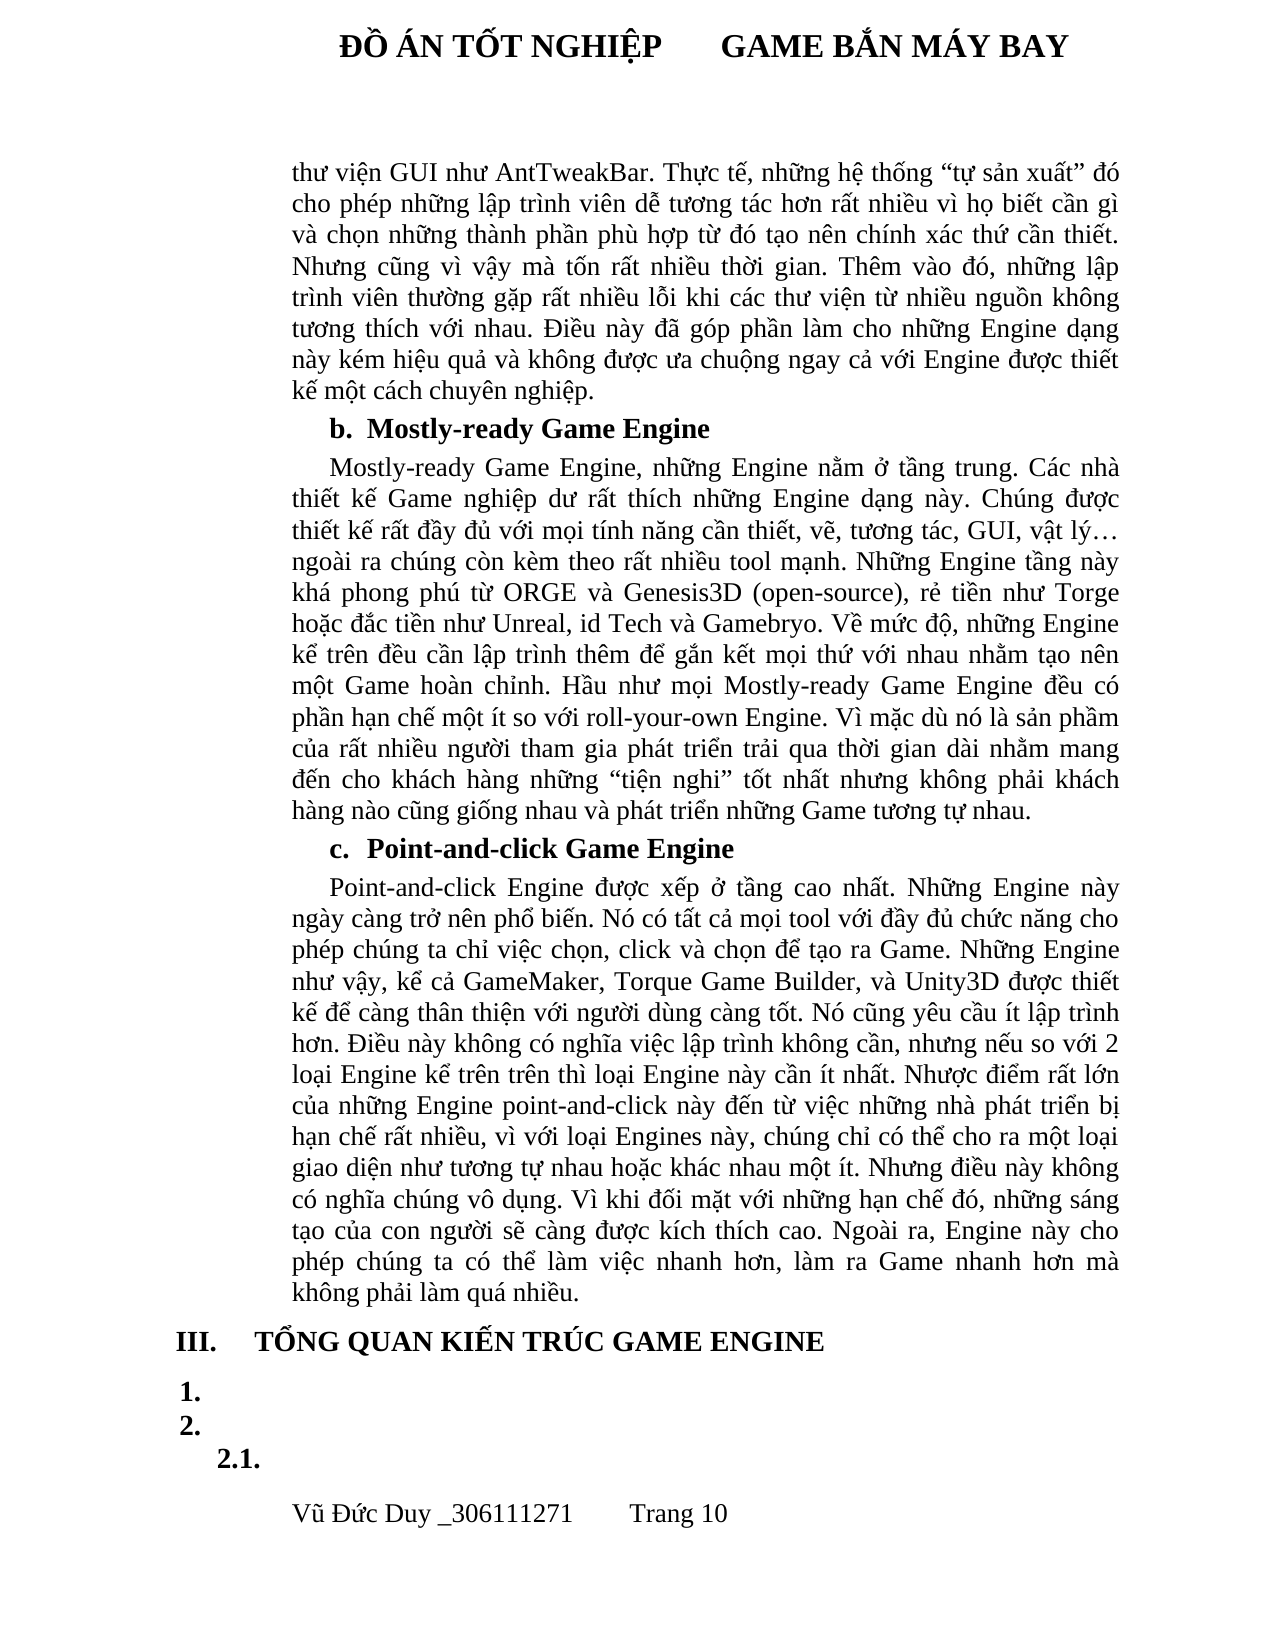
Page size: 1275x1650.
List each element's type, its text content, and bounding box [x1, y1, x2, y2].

list Point-and-click Game Engine [329, 831, 1121, 865]
text Mostly-ready Game Engine, những Engine nằm ở tầng trung. Các nhà thiết kế Game nghiệp dư rất thích những Engine dạng này. Chúng được thiết kế rất đầy đủ với mọi tính năng cần thiết, vẽ, tương tác, GUI, vật lý… ngoài ra chúng còn kèm theo rất nhiều tool mạnh. Những Engine tầng này khá phong phú từ ORGE và Genesis3D (open-source), rẻ tiền như Torge hoặc đắc tiền như Unreal, id Tech và Gamebryo. Về mức độ, những Engine kể trên đều cần lập trình thêm để gắn kết mọi thứ với nhau nhằm tạo nên một Game hoàn chỉnh. Hầu như mọi Mostly-ready Game Engine đều có phần hạn chế một ít so với roll-your-own Engine. Vì mặc dù nó là sản phầm của rất nhiều người tham gia phát triển trải qua thời gian dài nhằm mang đến cho khách hàng những “tiện nghi” tốt nhất nhưng không phải khách hàng nào cũng giống nhau và phát triển những Game tương tự nhau. [292, 451, 1121, 825]
list Mostly-ready Game Engine [329, 412, 1121, 445]
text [292, 156, 1121, 405]
list TỔNG QUAN KIẾN TRÚC GAME ENGINE [217, 1324, 1121, 1357]
text Point-and-click Engine được xếp ở tầng cao nhất. Những Engine này ngày càng trở nên phổ biến. Nó có tất cả mọi tool với đầy đủ chức năng cho phép chúng ta chỉ việc chọn, click và chọn để tạo ra Game. Những Engine như vậy, kể cả GameMaker, Torque Game Builder, và Unity3D được thiết kế để càng thân thiện với người dùng càng tốt. Nó cũng yêu cầu ít lập trình hơn. Điều này không có nghĩa việc lập trình không cần, nhưng nếu so với 2 loại Engine kể trên trên thì loại Engine này cần ít nhất. Nhược điểm rất lớn của những Engine point-and-click này đến từ việc những nhà phát triển bị hạn chế rất nhiều, vì với loại Engines này, chúng chỉ có thể cho ra một loại giao diện như tương tự nhau hoặc khác nhau một ít. Nhưng điều này không có nghĩa chúng vô dụng. Vì khi đối mặt với những hạn chế đó, những sáng tạo của con người sẽ càng được kích thích cao. Ngoài ra, Engine này cho phép chúng ta có thể làm việc nhanh hơn, làm ra Game nhanh hơn mà không phải làm quá nhiều. [292, 871, 1121, 1307]
